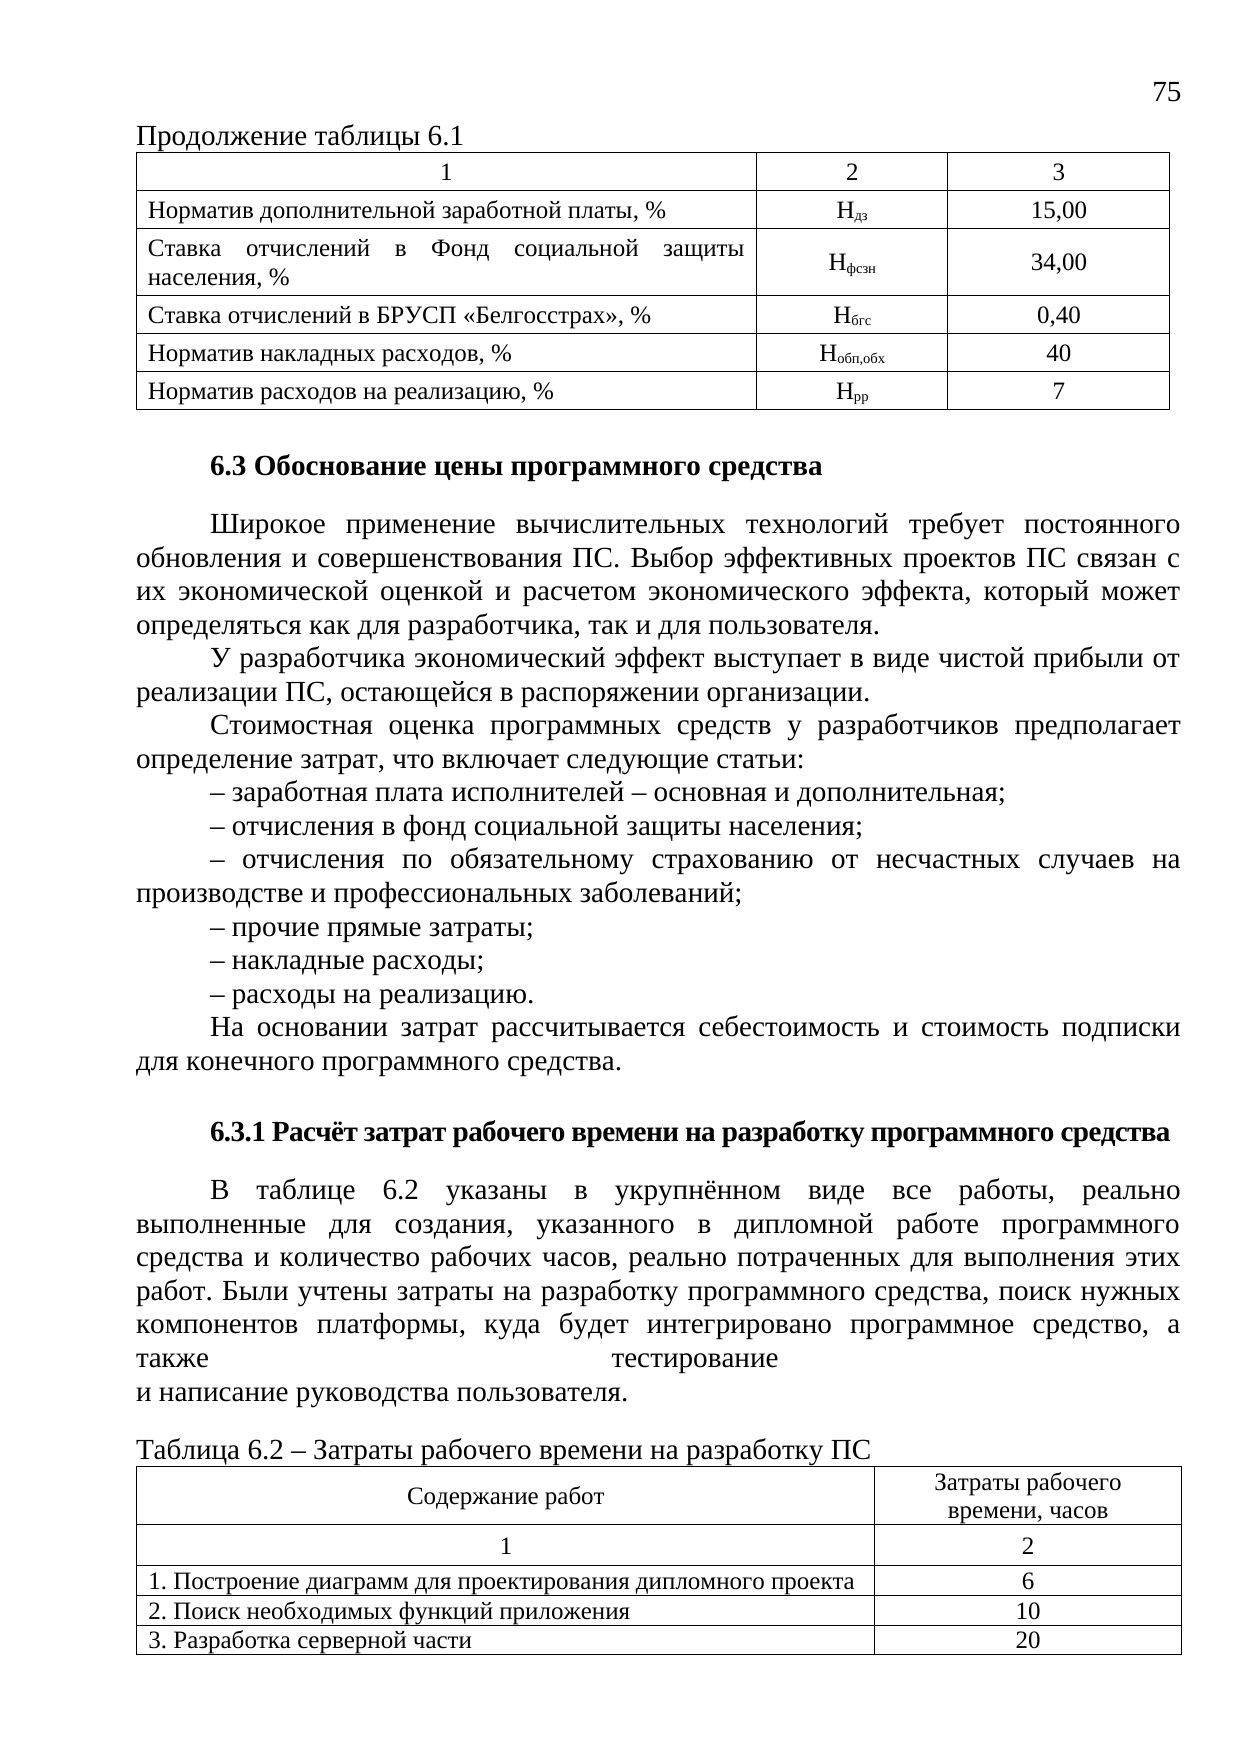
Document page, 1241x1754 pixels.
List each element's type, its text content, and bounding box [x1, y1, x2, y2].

table_header 1 [137, 153, 756, 190]
table_cell Нрр [757, 372, 947, 409]
table_cell 15,00 [948, 191, 1169, 228]
table_header 2 [757, 153, 947, 190]
text 6.3 Обоснование цены программного средства [136, 448, 1181, 481]
text Стоимостная оценка программных средств у разработчиков предполагает определение затрат, что включает следующие статьи: [136, 707, 1181, 774]
text – прочие прямые затраты; [136, 909, 1181, 942]
table_header Содержание работ [137, 1467, 874, 1524]
table_cell Ставка отчислений в БРУСП «Белгосстрах», % [137, 296, 756, 333]
text – накладные расходы; [136, 942, 1181, 976]
text – заработная плата исполнителей – основная и дополнительная; [136, 774, 1181, 808]
table_cell 1. Построение диаграмм для проектирования дипломного проекта [137, 1566, 874, 1595]
text – отчисления по обязательному страхованию от несчастных случаев на производстве и профессиональных заболеваний; [136, 842, 1181, 909]
text – отчисления в фонд социальной защиты населения; [136, 808, 1181, 842]
table_cell Нобп,обх [757, 334, 947, 371]
text Широкое применение вычислительных технологий требует постоянного обновления и совершенствования ПС. Выбор эффективных проектов ПС связан с их экономической оценкой и расчетом экономического эффекта, который может определяться как для разработчика, так и для пользователя. [136, 506, 1181, 640]
table_cell 2 [875, 1525, 1181, 1565]
table_cell 10 [875, 1596, 1181, 1624]
table_cell 40 [948, 334, 1169, 371]
table_cell 1 [137, 1525, 874, 1565]
text В таблице 6.2 указаны в укрупнённом виде все работы, реально выполненные для создания, указанного в дипломной работе программного средства и количество рабочих часов, реально потраченных для выполнения этих работ. Были учтены затраты на разработку программного средства, поиск нужных компонентов платформы, куда будет интегрировано программное средство, а также тестирование и написание руководства пользователя. [136, 1172, 1181, 1407]
table_cell 34,00 [948, 229, 1169, 295]
table_cell Норматив расходов на реализацию, % [137, 372, 756, 409]
table_cell Норматив дополнительной заработной платы, % [137, 191, 756, 228]
table_cell 20 [875, 1626, 1181, 1654]
table_cell Ставка отчислений в Фонд социальной защиты населения, % [137, 229, 756, 295]
table_cell 2. Поиск необходимых функций приложения [137, 1596, 874, 1624]
subtitle 6.3.1 Расчёт затрат рабочего времени на разработку программного средства [136, 1114, 1181, 1147]
table_cell 3. Разработка серверной части [137, 1626, 874, 1654]
table_cell Норматив накладных расходов, % [137, 334, 756, 371]
table_cell Нбгс [757, 296, 947, 333]
text На основании затрат рассчитывается себестоимость и стоимость подписки для конечного программного средства. [136, 1009, 1181, 1076]
table_header Затраты рабочего времени, часов [875, 1467, 1181, 1524]
table_cell 6 [875, 1566, 1181, 1595]
table_cell 0,40 [948, 296, 1169, 333]
text У разработчика экономический эффект выступает в виде чистой прибыли от реализации ПС, остающейся в распоряжении организации. [136, 640, 1181, 707]
text Таблица 6.2 – Затраты рабочего времени на разработку ПС [136, 1432, 1181, 1466]
table_cell 7 [948, 372, 1169, 409]
text Продолжение таблицы 6.1 [136, 118, 1181, 152]
text – расходы на реализацию. [136, 976, 1181, 1009]
table_cell Нфсзн [757, 229, 947, 295]
table_header 3 [948, 153, 1169, 190]
table_cell Ндз [757, 191, 947, 228]
